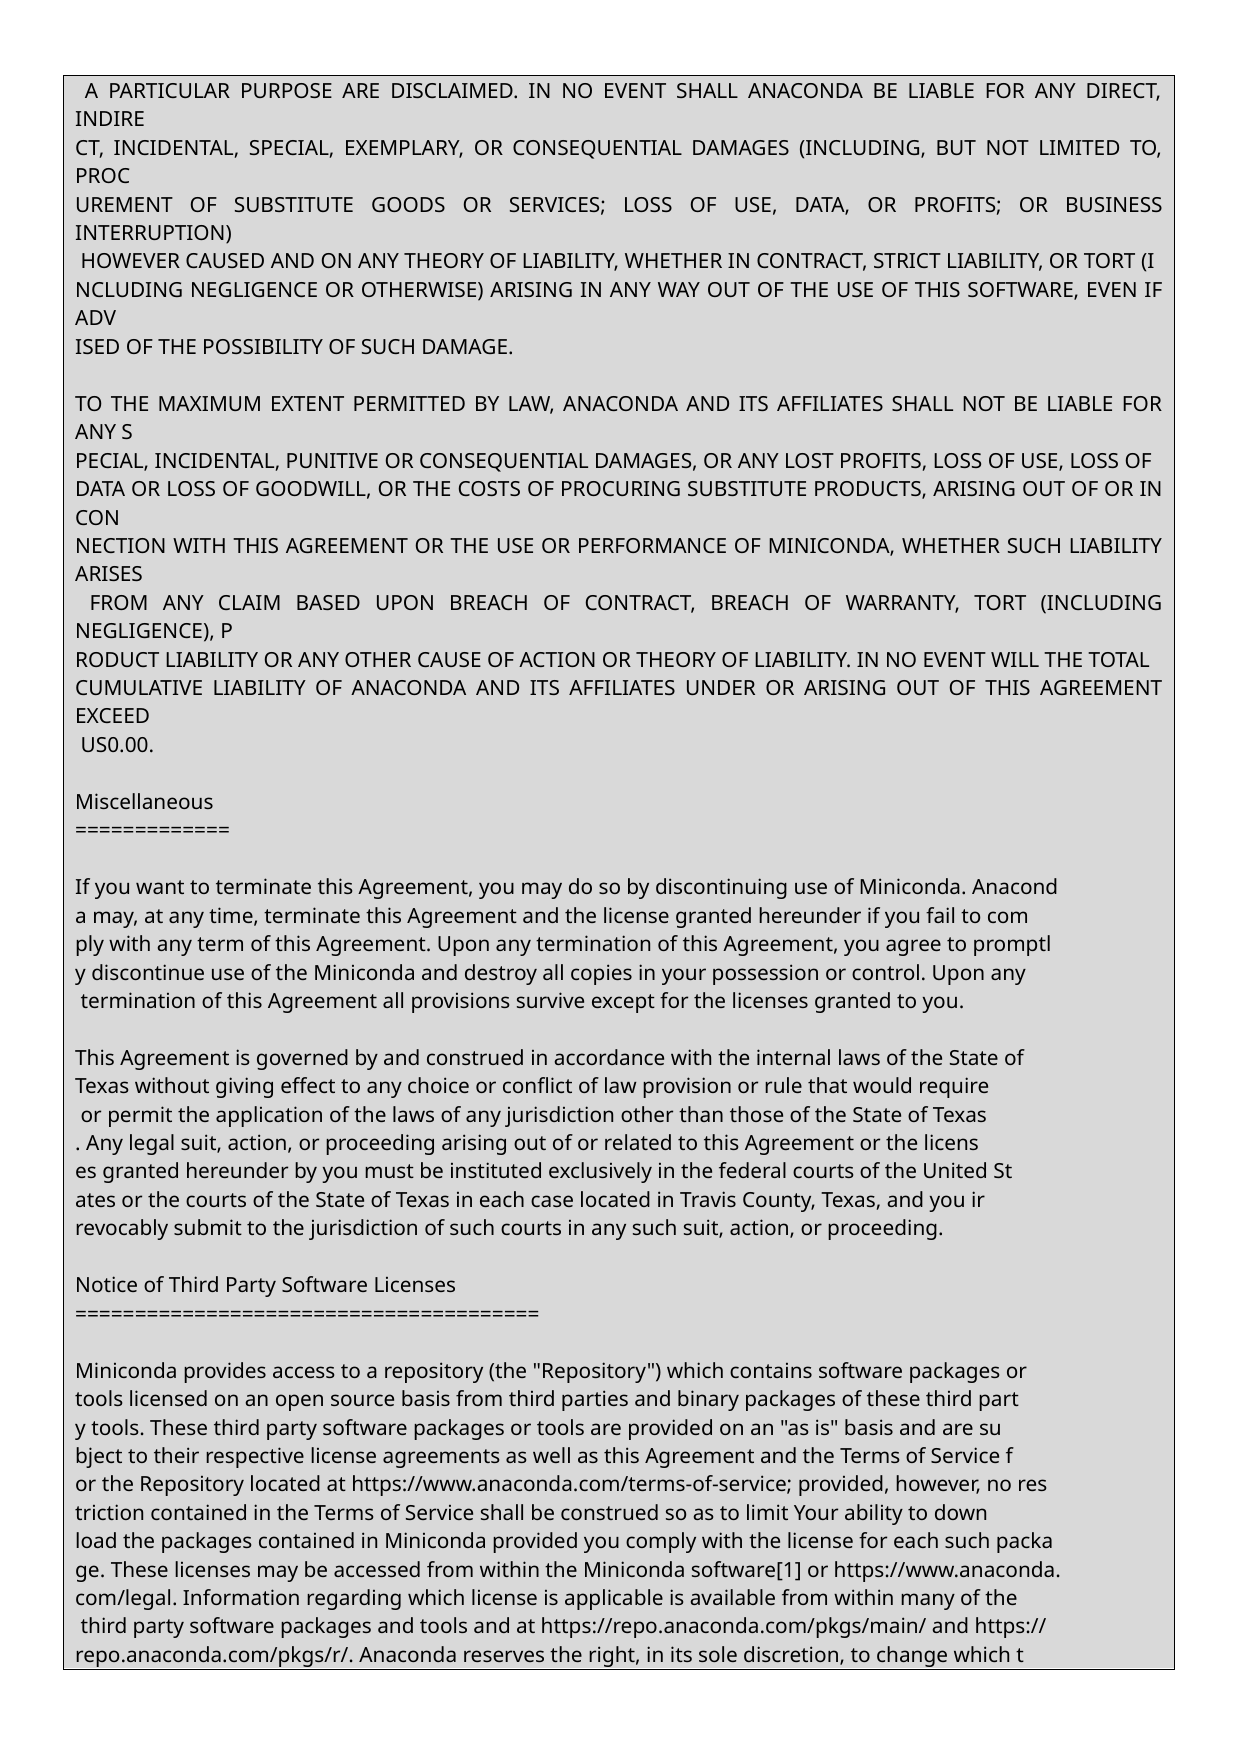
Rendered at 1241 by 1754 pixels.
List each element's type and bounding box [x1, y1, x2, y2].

table_header [64, 76, 1174, 1668]
